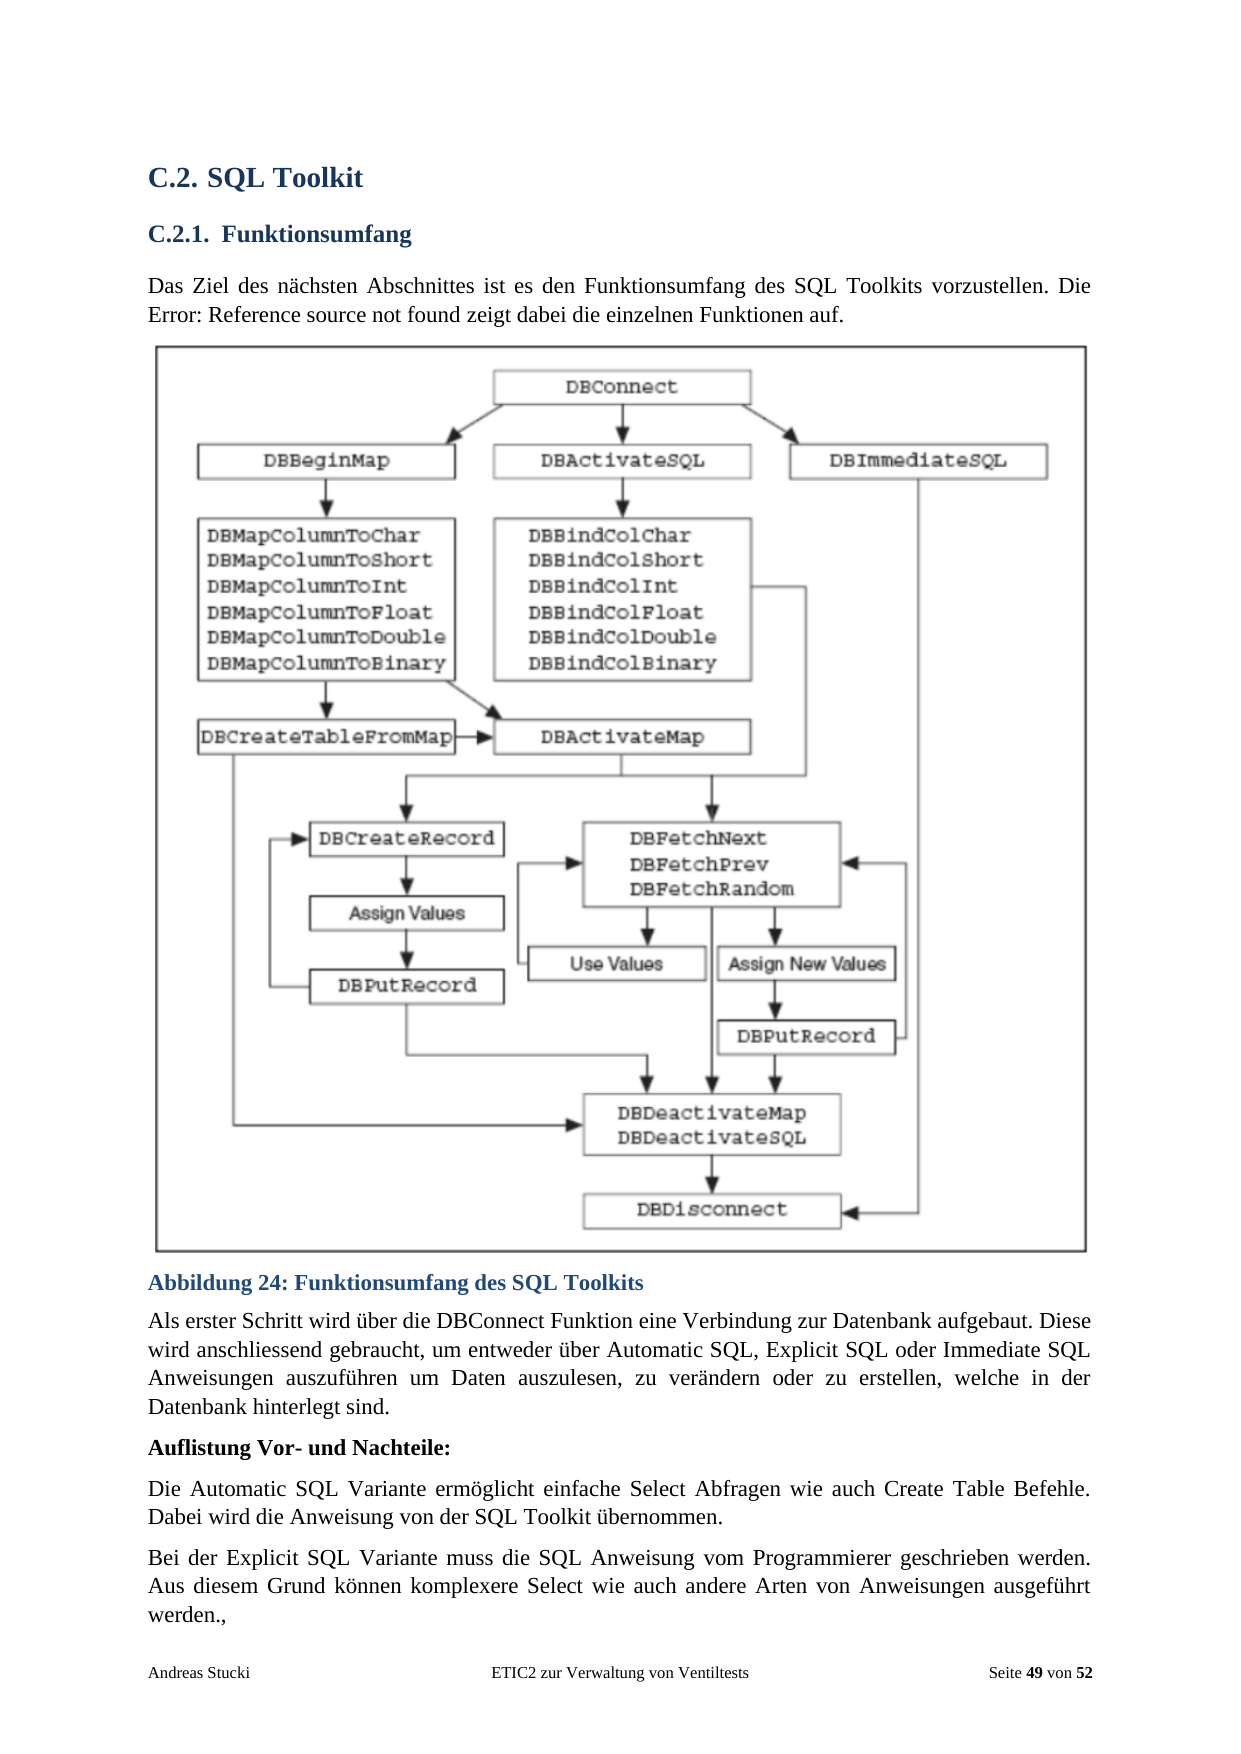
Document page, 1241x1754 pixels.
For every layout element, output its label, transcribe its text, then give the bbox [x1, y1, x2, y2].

subtitle C.2. SQL Toolkit [148, 160, 1092, 194]
text Auflistung Vor- und Nachteile: [148, 1434, 1092, 1460]
text Als erster Schritt wird über die DBConnect Funktion eine Verbindung zur Datenbank aufgebaut. Diese wird anschliessend gebraucht, um entweder über Automatic SQL, Explicit SQL oder Immediate SQL Anweisungen auszuführen um Daten auszulesen, zu verändern oder zu erstellen, welche in der Datenbank hinterlegt sind. [148, 1307, 1092, 1419]
text Bei der Explicit SQL Variante muss die SQL Anweisung vom Programmierer geschrieben werden. Aus diesem Grund können komplexere Select wie auch andere Arten von Anweisungen ausgeführt werden., [148, 1544, 1092, 1627]
subtitle C.2.1. Funktionsumfang [148, 219, 1092, 247]
picture [147, 341, 1093, 1254]
text Die Automatic SQL Variante ermöglicht einfache Select Abfragen wie auch Create Table Befehle. Dabei wird die Anweisung von der SQL Toolkit übernommen. [148, 1475, 1092, 1529]
